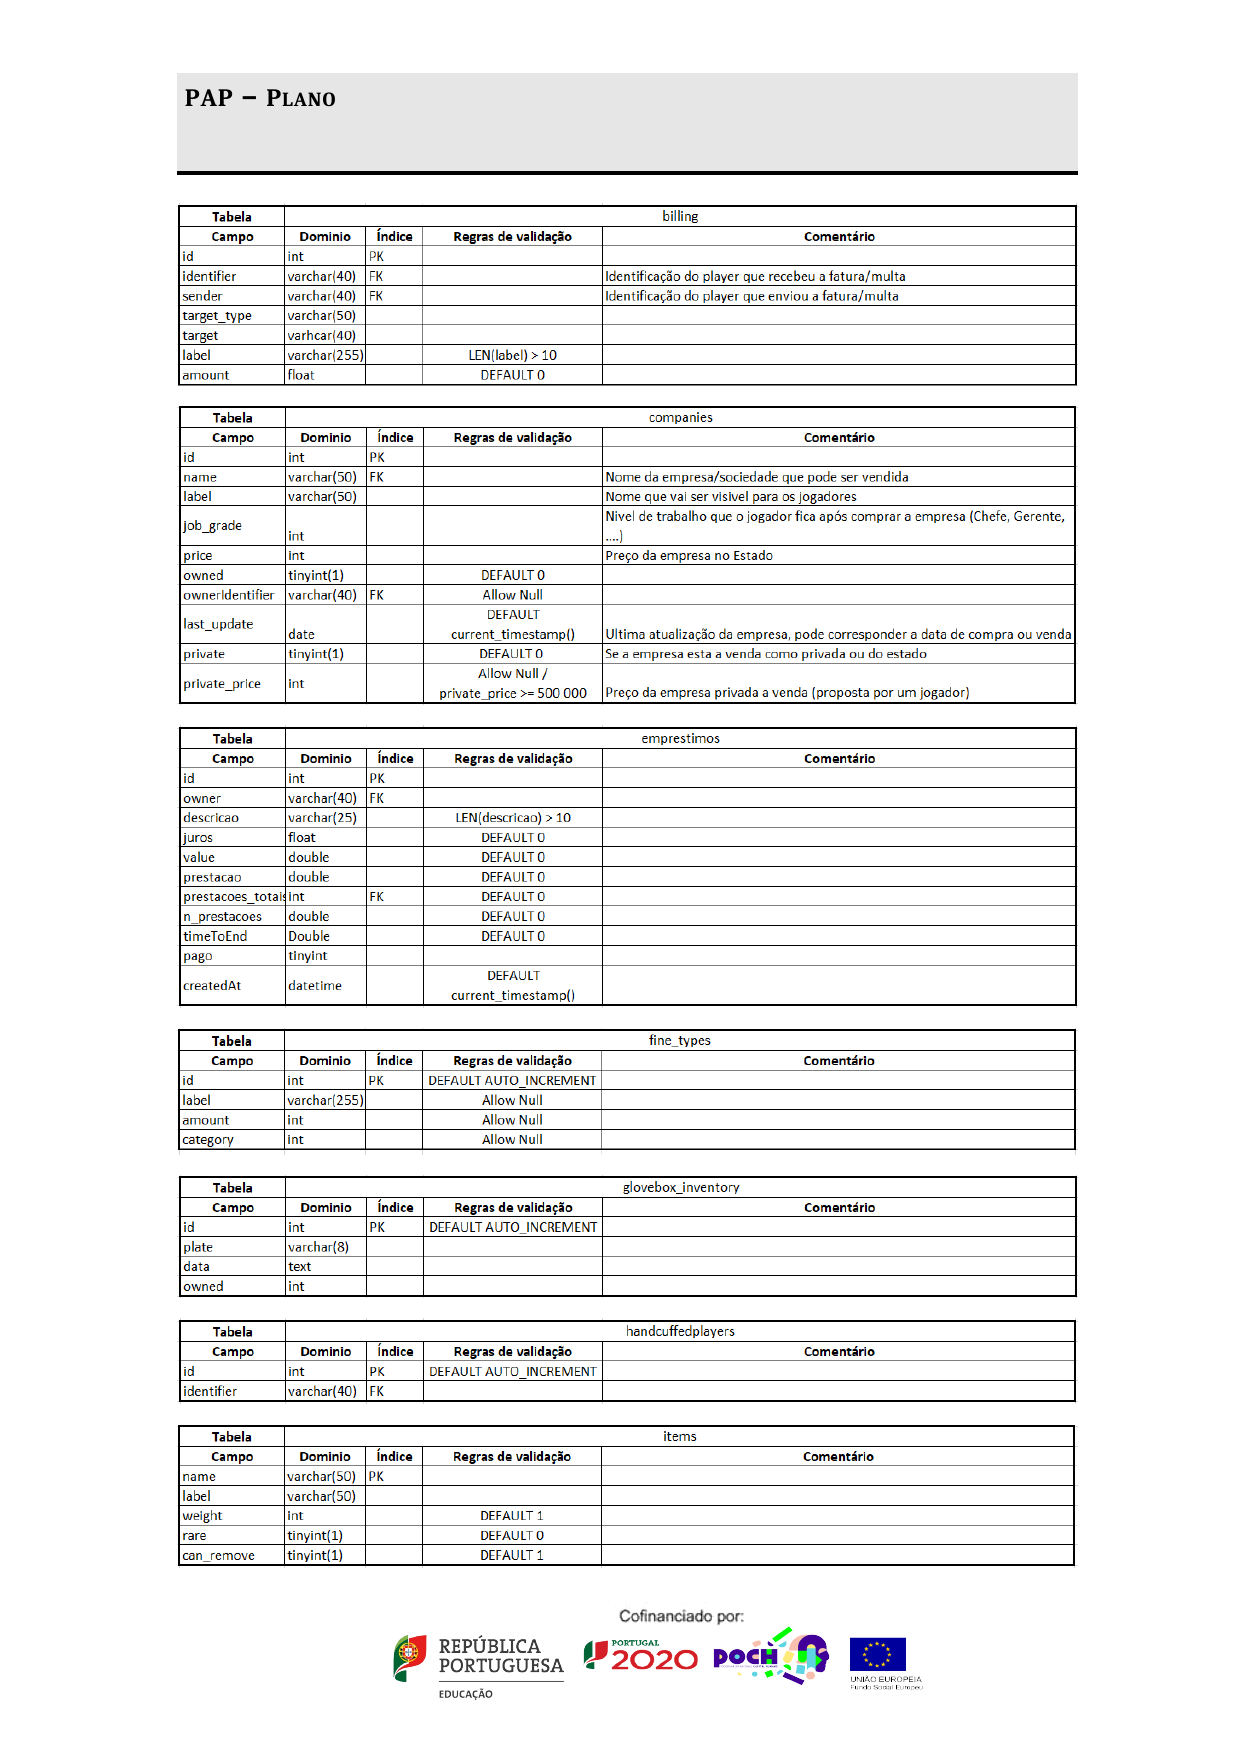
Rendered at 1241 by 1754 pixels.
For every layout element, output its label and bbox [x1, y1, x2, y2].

picture [177, 1425, 1078, 1568]
picture [177, 406, 1078, 705]
picture [583, 1640, 698, 1670]
picture [177, 203, 1078, 386]
picture [177, 725, 1078, 1008]
picture [611, 1602, 830, 1687]
picture [177, 1028, 1078, 1155]
picture [177, 1318, 1078, 1404]
picture [177, 1175, 1078, 1298]
picture [847, 1635, 924, 1691]
picture [376, 1617, 581, 1719]
